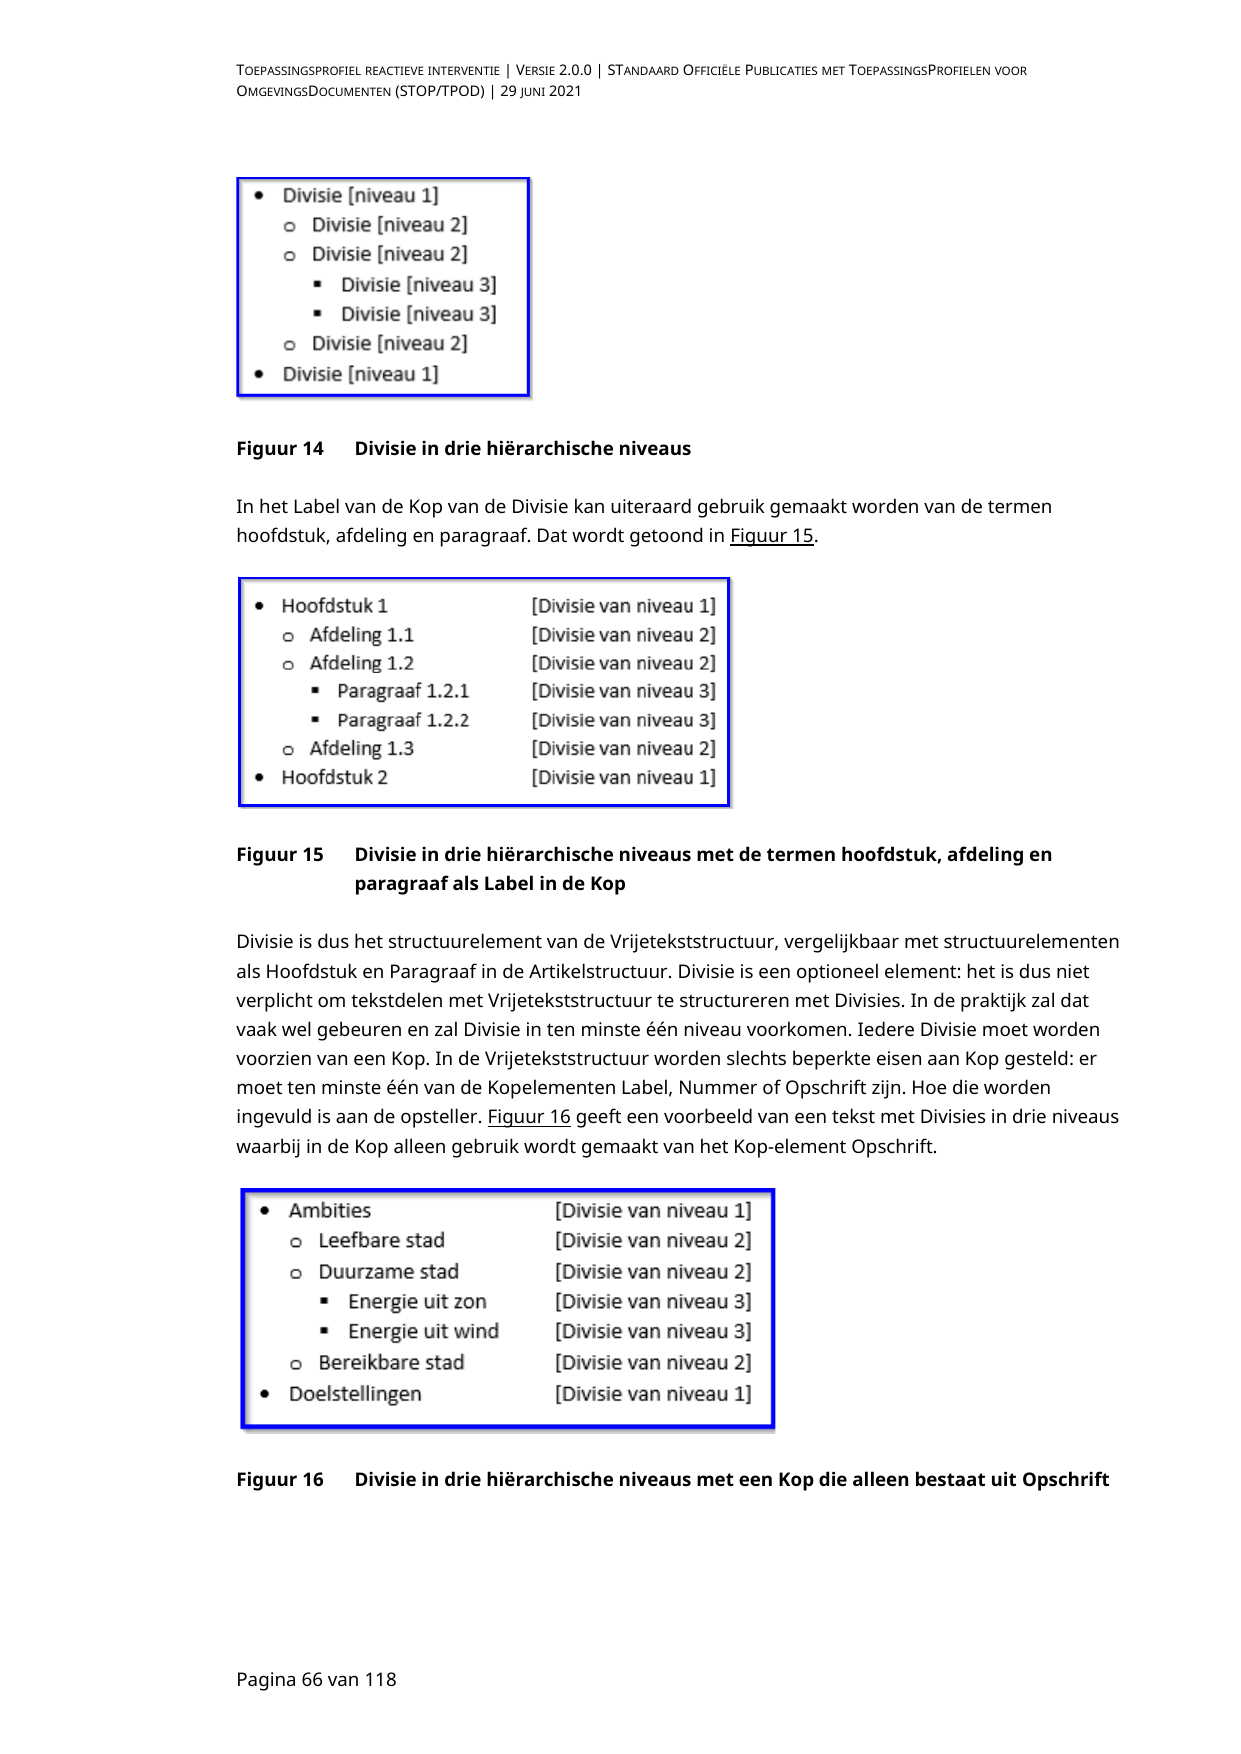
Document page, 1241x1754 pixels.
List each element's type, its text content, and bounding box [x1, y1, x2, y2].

text Divisie in drie hiërarchische niveaus [236, 432, 1122, 461]
text Divisie in drie hiërarchische niveaus met de termen hoofdstuk, afdeling en paragraaf als Label in de Kop [236, 838, 1122, 896]
picture [236, 1188, 776, 1434]
text Divisie is dus het structuurelement van de Vrijetekststructuur, vergelijkbaar met structuurelementen als Hoofdstuk en Paragraaf in de Artikelstructuur. Divisie is een optioneel element: het is dus niet verplicht om tekstdelen met Vrijetekststructuur te structureren met Divisies. In de praktijk zal dat vaak wel gebeuren en zal Divisie in ten minste één niveau voorkomen. Iedere Divisie moet worden voorzien van een Kop. In de Vrijetekststructuur worden slechts beperkte eisen aan Kop gesteld: er moet ten minste één van de Kopelementen Label, Nummer of Opschrift zijn. Hoe die worden ingevuld is aan de opsteller. Figuur 16 geeft een voorbeeld van een tekst met Divisies in drie niveaus waarbij in de Kop alleen gebruik wordt gemaakt van het Kop-element Opschrift. [236, 926, 1122, 1159]
picture [236, 577, 735, 809]
picture [236, 177, 534, 403]
text In het Label van de Kop van de Divisie kan uiteraard gebruik gemaakt worden van de termen hoofdstuk, afdeling en paragraaf. Dat wordt getoond in Figuur 15. [236, 490, 1122, 548]
text Divisie in drie hiërarchische niveaus met een Kop die alleen bestaat uit Opschrift [236, 1463, 1122, 1492]
